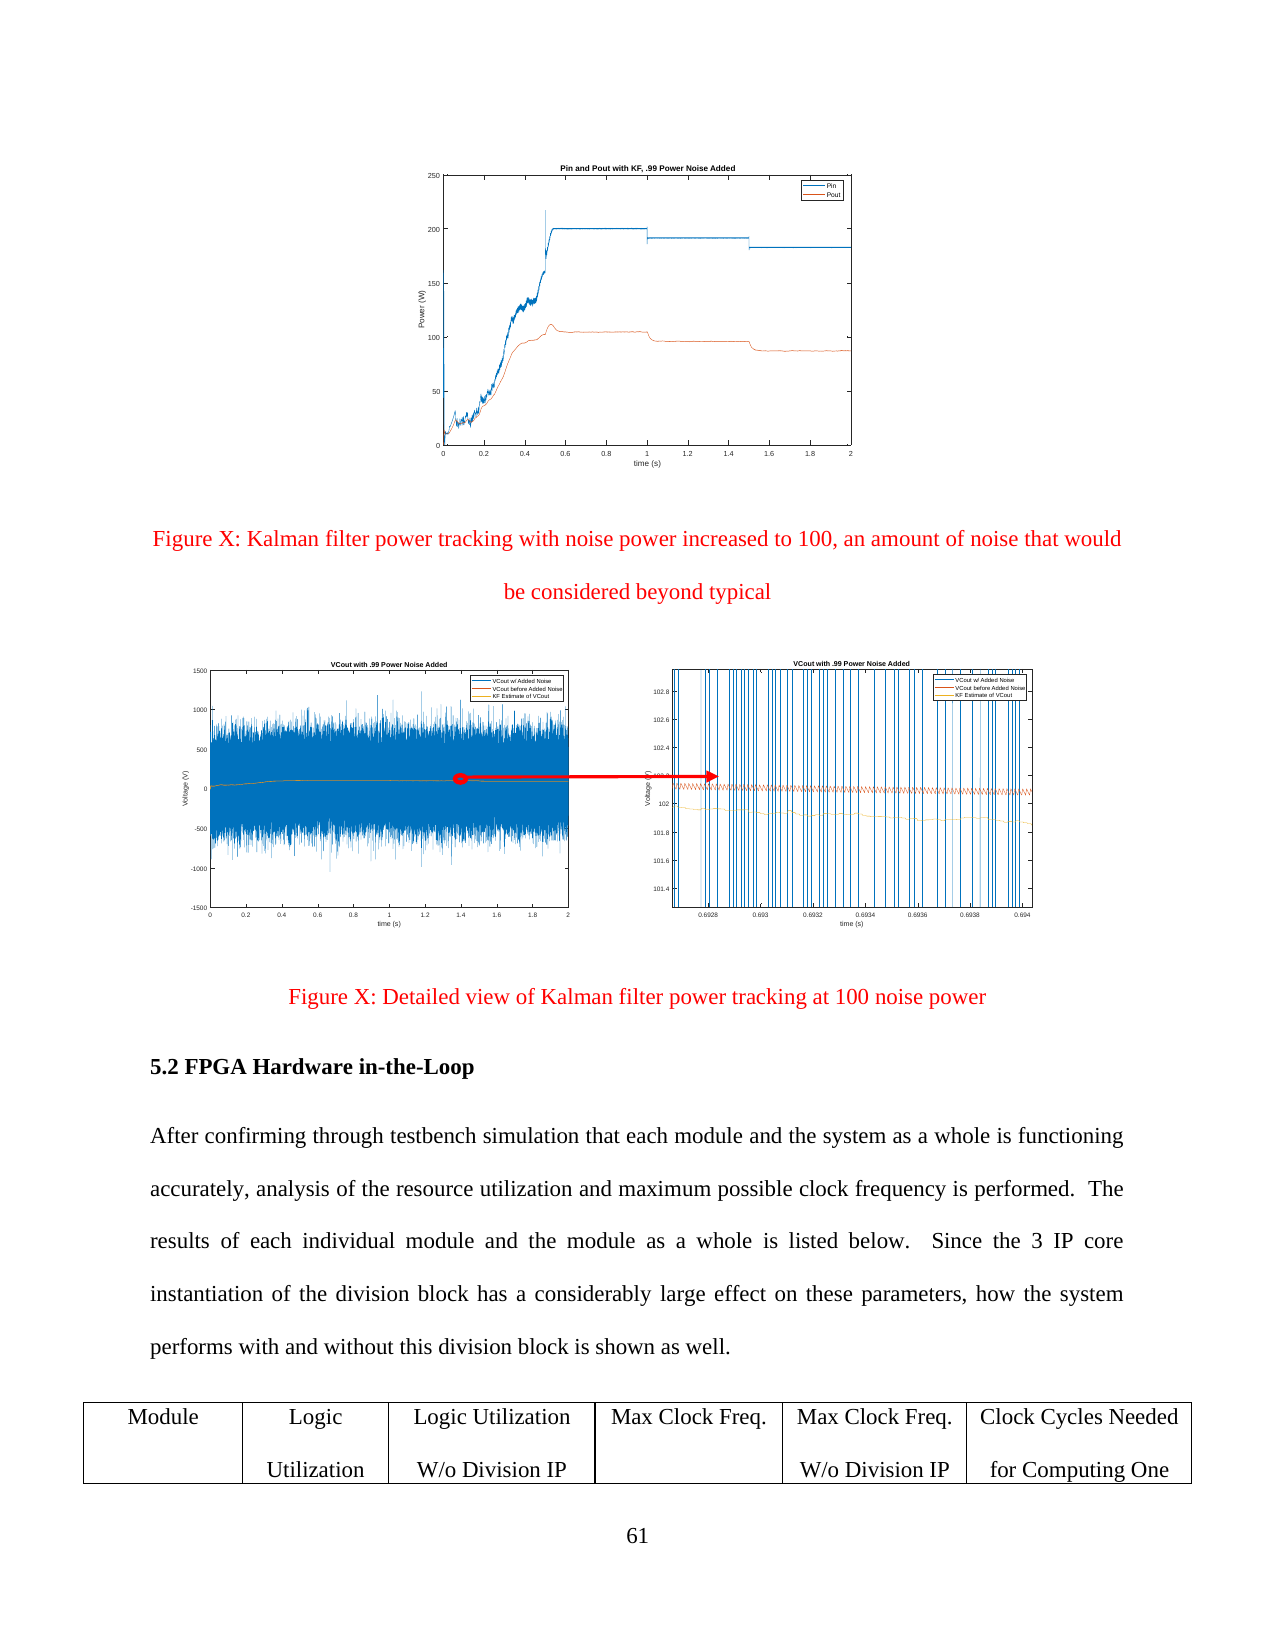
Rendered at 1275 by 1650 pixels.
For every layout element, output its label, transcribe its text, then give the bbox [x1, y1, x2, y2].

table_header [783, 1403, 966, 1482]
text Figure X: Kalman filter power tracking with noise power increased to 100, an amount of noise that would be considered beyond typical [150, 525, 1125, 604]
text Figure X: Detailed view of Kalman filter power tracking at 100 noise power [150, 983, 1125, 1010]
text 5.2 FPGA Hardware in-the-Loop [150, 1053, 1125, 1079]
table_header Max Clock Freq. [596, 1403, 782, 1482]
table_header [967, 1403, 1191, 1482]
text After confirming through testbench simulation that each module and the system as a whole is functioning accurately, analysis of the resource utilization and maximum possible clock frequency is performed. The results of each individual module and the module as a whole is listed below. Since the 3 IP core instantiation of the division block has a considerably large effect on these parameters, how the system performs with and without this division block is shown as well. [150, 1122, 1125, 1359]
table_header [389, 1403, 594, 1482]
table_header Module [84, 1403, 242, 1482]
table_header Logic Utilization [243, 1403, 388, 1482]
